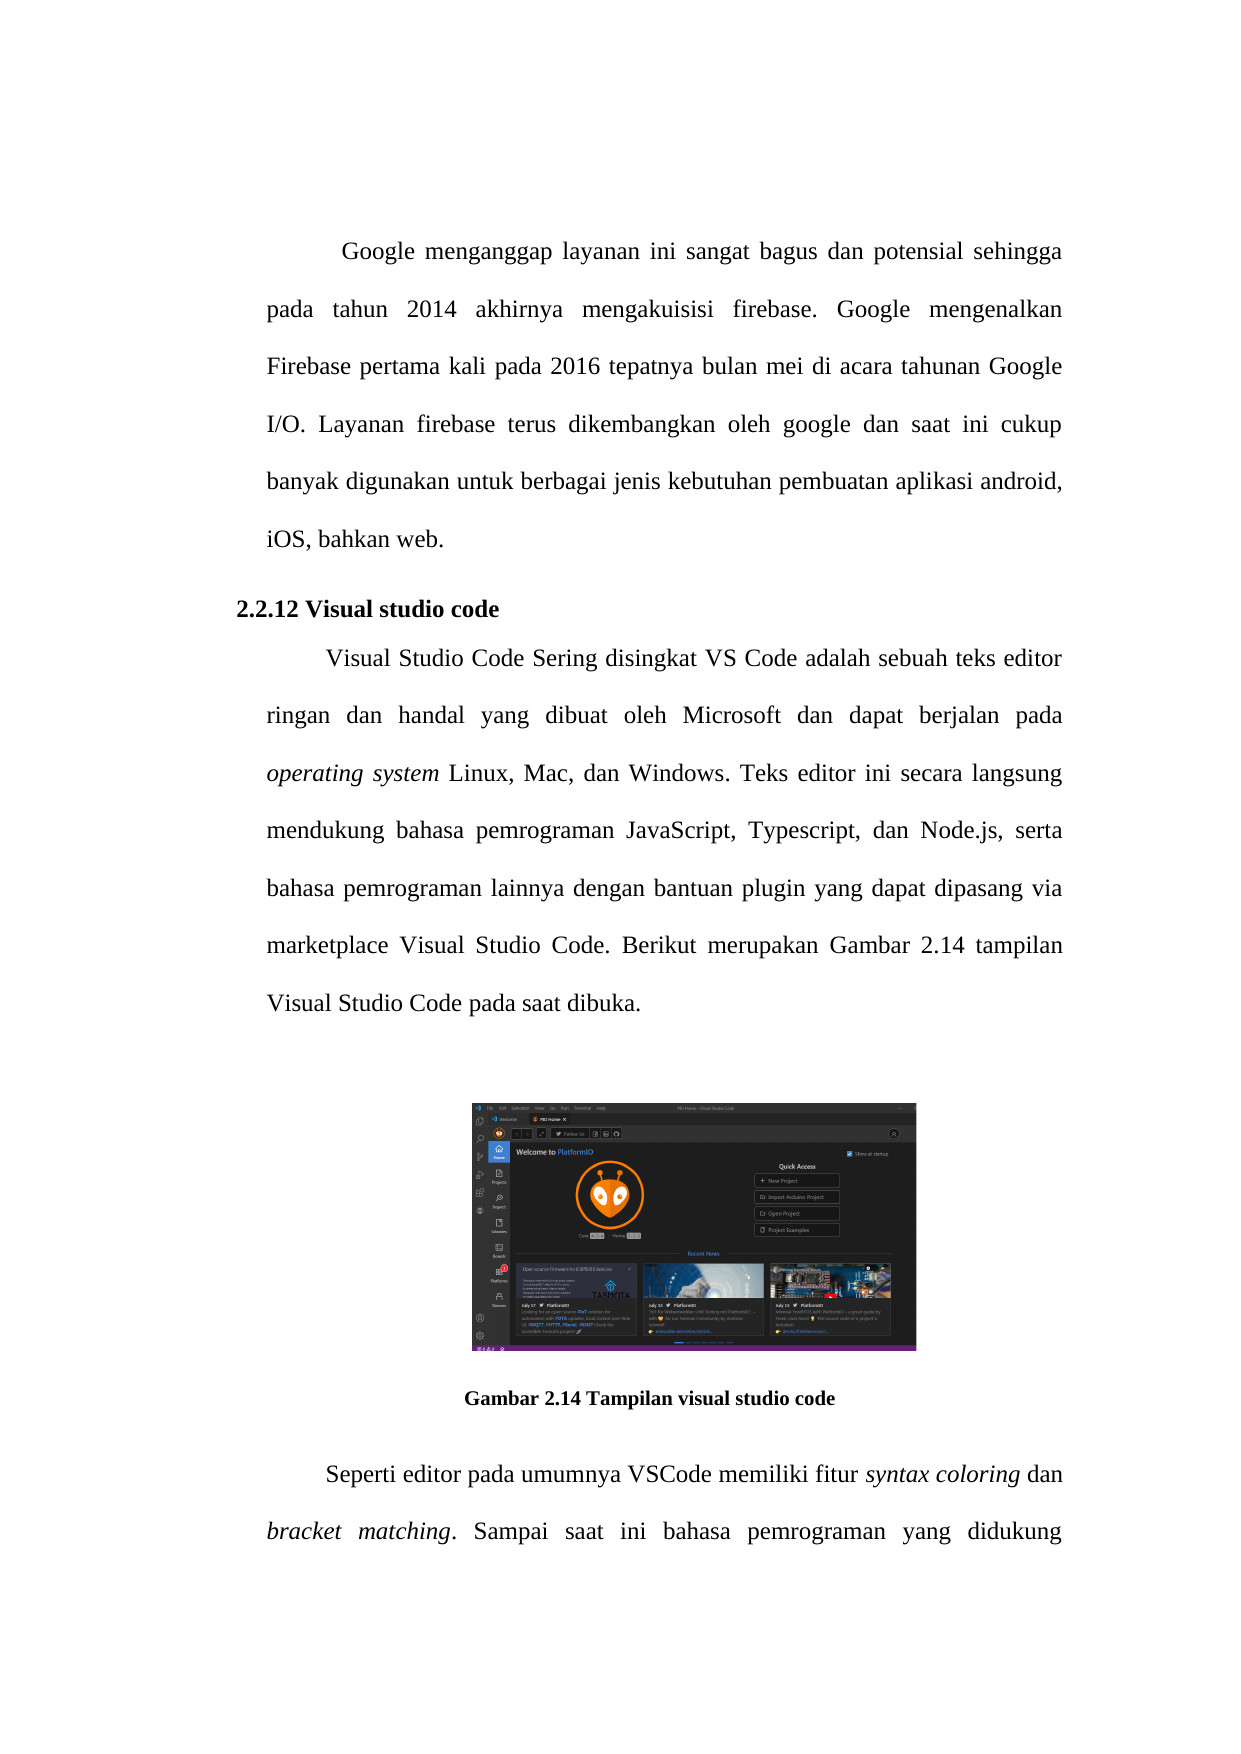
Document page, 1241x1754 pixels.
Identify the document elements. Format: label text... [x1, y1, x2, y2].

text Visual Studio Code Sering disingkat VS Code adalah sebuah teks editor ringan dan handal yang dibuat oleh Microsoft dan dapat berjalan pada operating system Linux, Mac, dan Windows. Teks editor ini secara langsung mendukung bahasa pemrograman JavaScript, Typescript, dan Node.js, serta bahasa pemrograman lainnya dengan bantuan plugin yang dapat dipasang via marketplace Visual Studio Code. Berikut merupakan Gambar 2.14 tampilan Visual Studio Code pada saat dibuka. [266, 643, 1063, 1017]
text Google menganggap layanan ini sangat bagus dan potensial sehingga pada tahun 2014 akhirnya mengakuisisi firebase. Google mengenalkan Firebase pertama kali pada 2016 tepatnya bulan mei di acara tahunan Google I/O. Layanan firebase terus dikembangkan oleh google dan saat ini cukup banyak digunakan untuk berbagai jenis kebutuhan pembuatan aplikasi android, iOS, bahkan web. [266, 236, 1063, 552]
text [266, 1459, 1063, 1545]
subtitle Gambar 2.14 Tampilan visual studio code [236, 1385, 1063, 1409]
picture [472, 1103, 917, 1351]
subtitle 2.2.12 Visual studio code [236, 594, 1063, 622]
